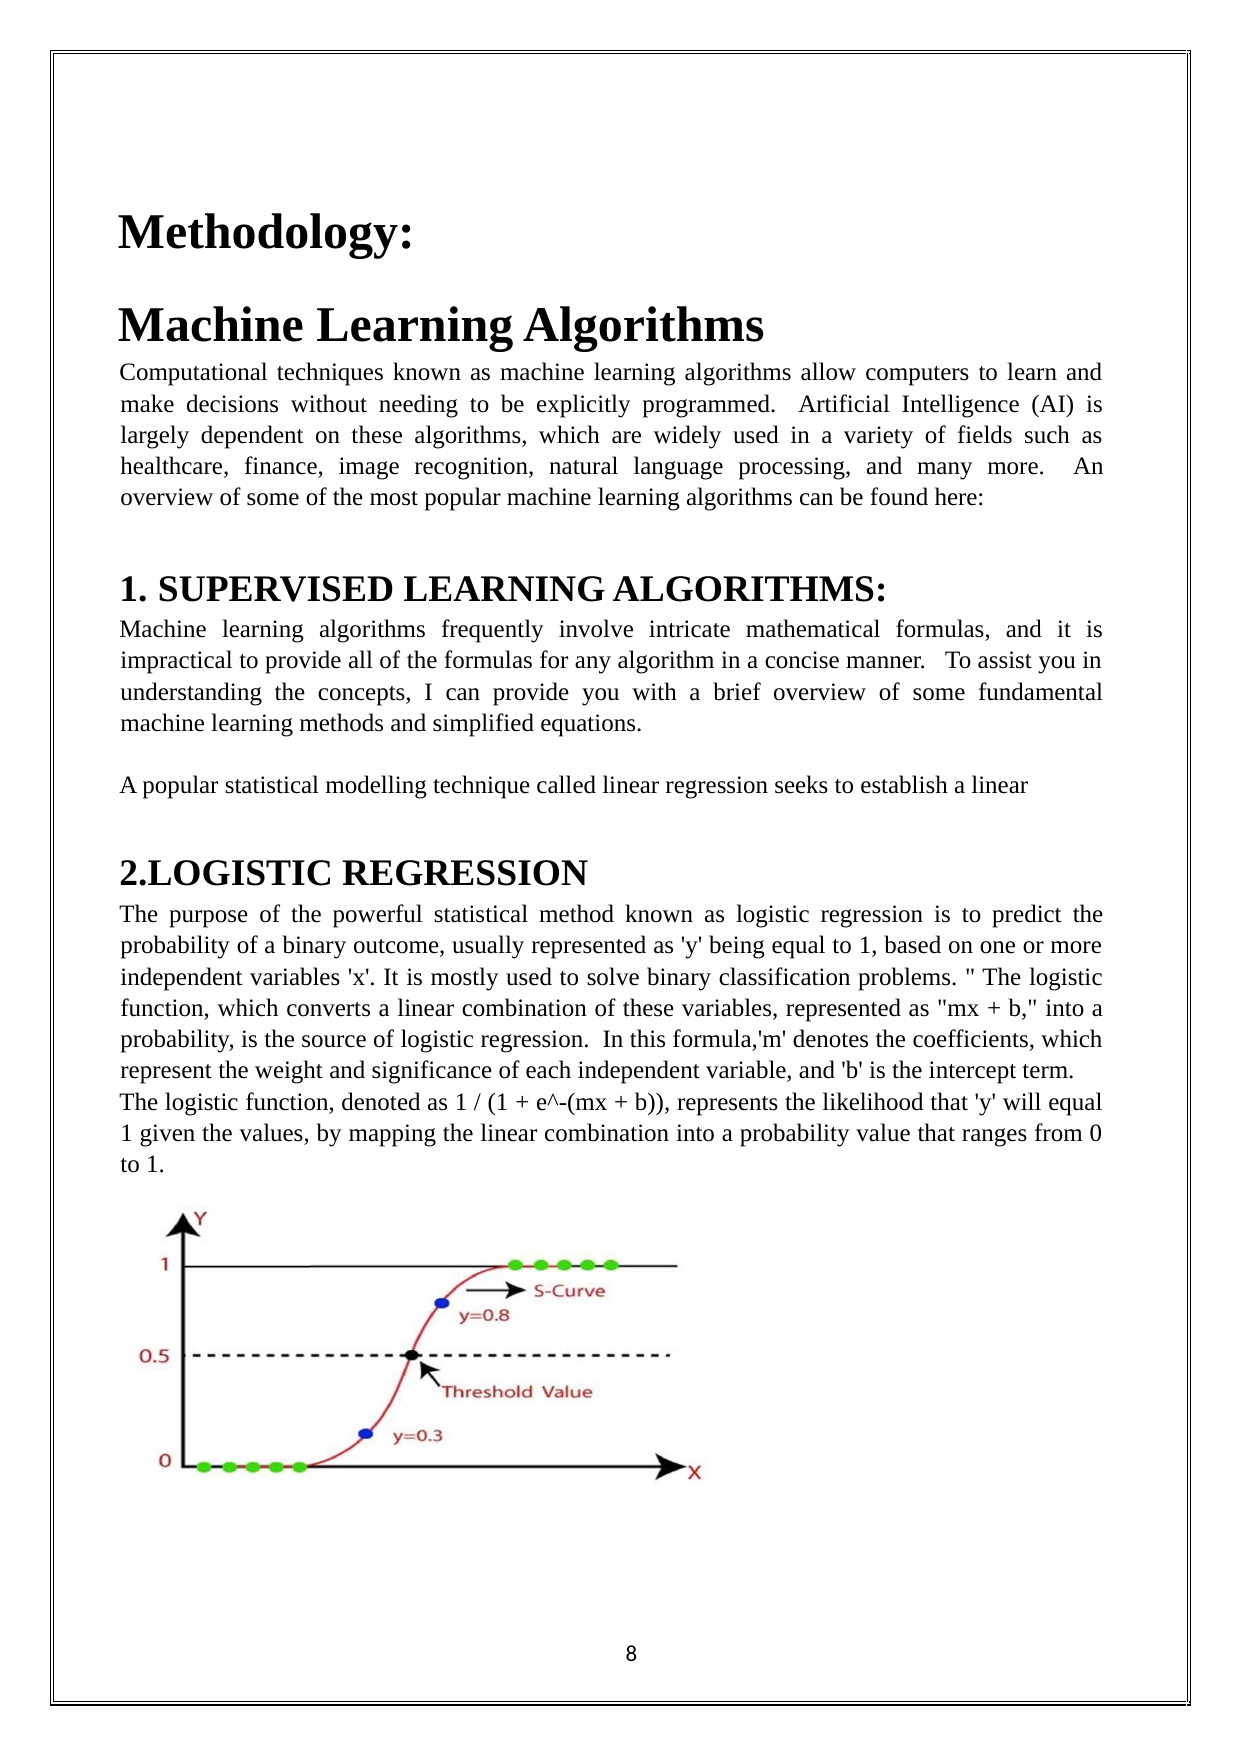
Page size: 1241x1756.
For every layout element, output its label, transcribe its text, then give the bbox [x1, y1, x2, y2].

text The purpose of the powerful statistical method known as logistic regression is to predict the probability of a binary outcome, usually represented as 'y' being equal to 1, based on one or more independent variables 'x'. It is mostly used to solve binary classification problems. " The logistic function, which converts a linear combination of these variables, represented as "mx + b," into a probability, is the source of logistic regression. In this formula,'m' denotes the coefficients, which represent the weight and significance of each independent variable, and 'b' is the intercept term. [119, 899, 1104, 1084]
text 2.LOGISTIC REGRESSION [119, 851, 1136, 894]
picture [119, 1206, 732, 1484]
subtitle Machine Learning Algorithms [118, 295, 1105, 353]
text Machine learning algorithms frequently involve intricate mathematical formulas, and it is impractical to provide all of the formulas for any algorithm in a concise manner. To assist you in understanding the concepts, I can provide you with a brief overview of some fundamental machine learning methods and simplified equations. [119, 614, 1104, 737]
text Computational techniques known as machine learning algorithms allow computers to learn and make decisions without needing to be explicitly programmed. Artificial Intelligence (AI) is largely dependent on these algorithms, which are widely used in a variety of fields such as healthcare, finance, image recognition, natural language processing, and many more. An overview of some of the most popular machine learning algorithms can be found here: [119, 357, 1104, 511]
text 1. SUPERVISED LEARNING ALGORITHMS: [119, 566, 1136, 609]
text The logistic function, denoted as 1 / (1 + е^-(mx + b)), represents the likelihood that 'y' will equal 1 given the values, by mapping the linear combination into a probability value that ranges from 0 to 1. [119, 1087, 1104, 1178]
text Mеthodology: [118, 201, 1136, 259]
text A popular statistical modelling technique called linear regression seeks to establish a linear [119, 770, 1104, 799]
